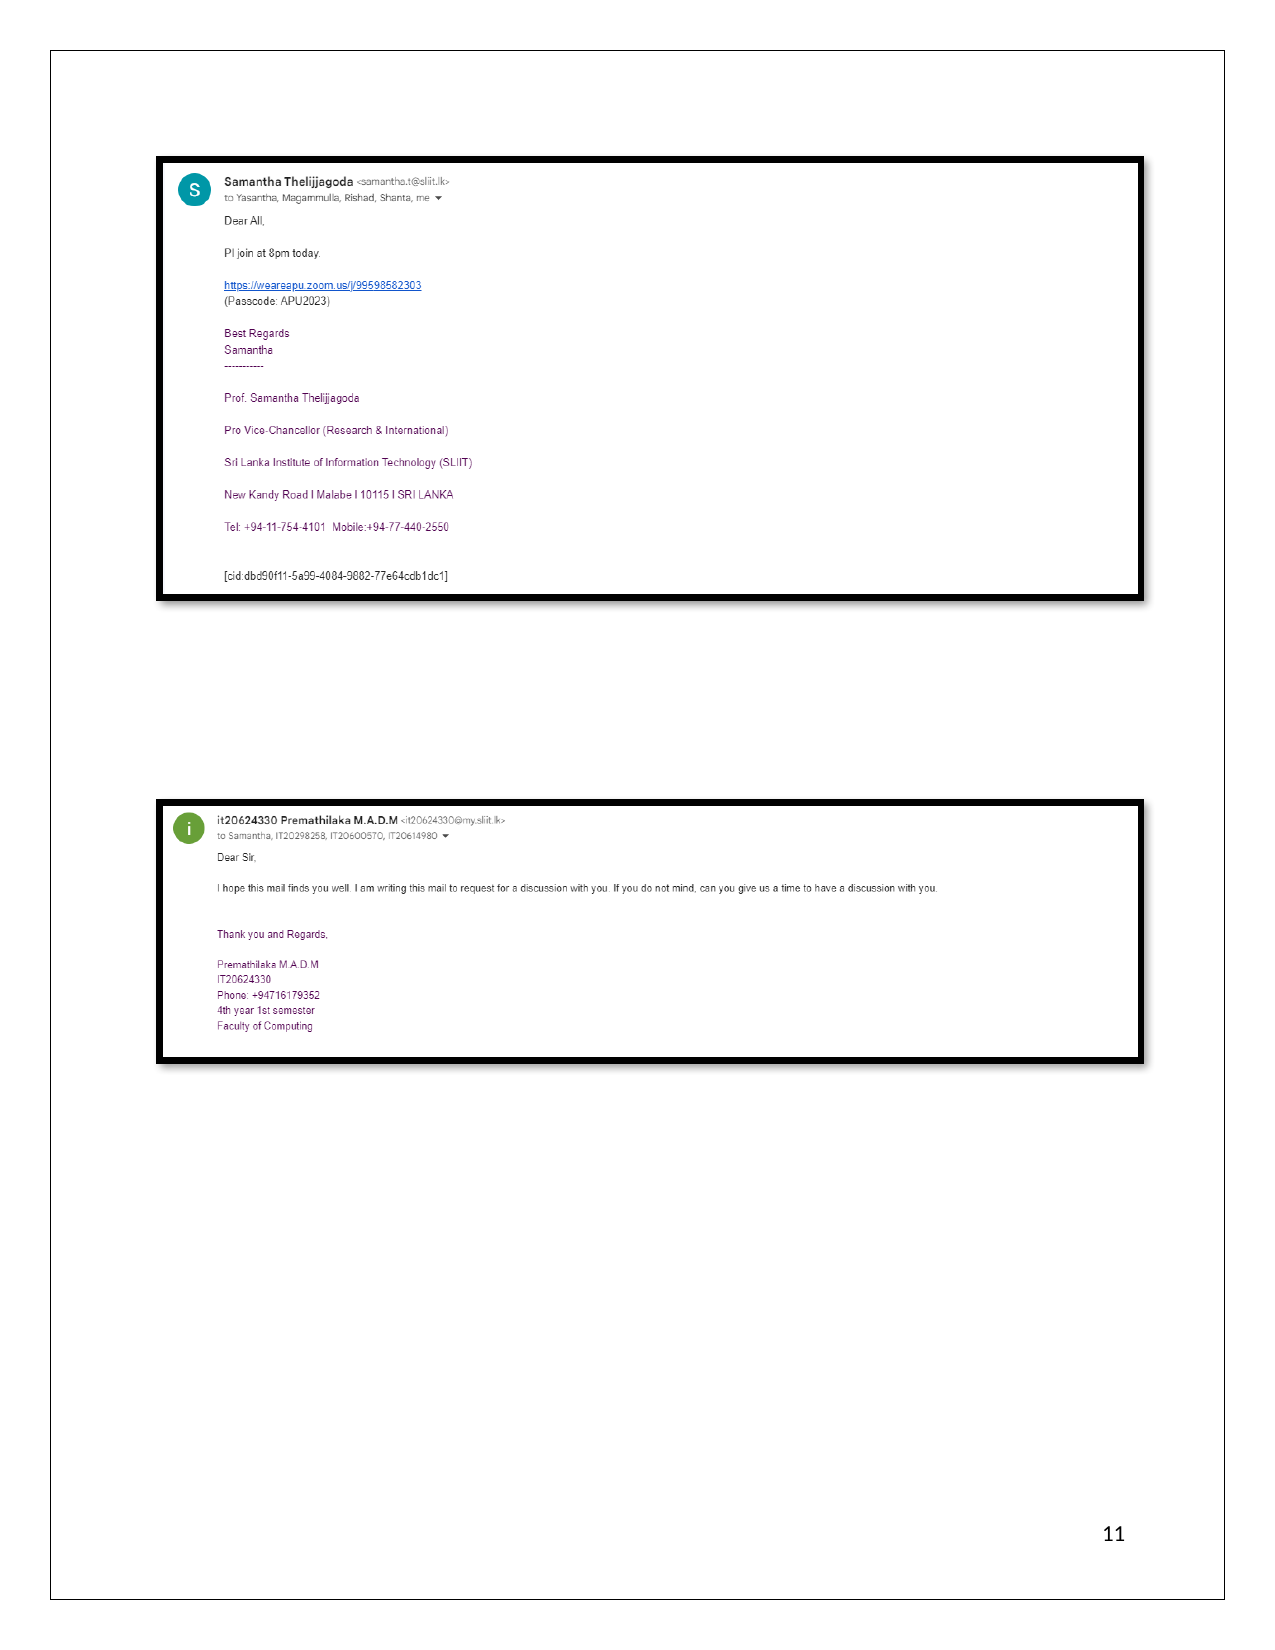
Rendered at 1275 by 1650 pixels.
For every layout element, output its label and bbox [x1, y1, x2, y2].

picture [163, 806, 1138, 1057]
picture [163, 163, 1138, 594]
